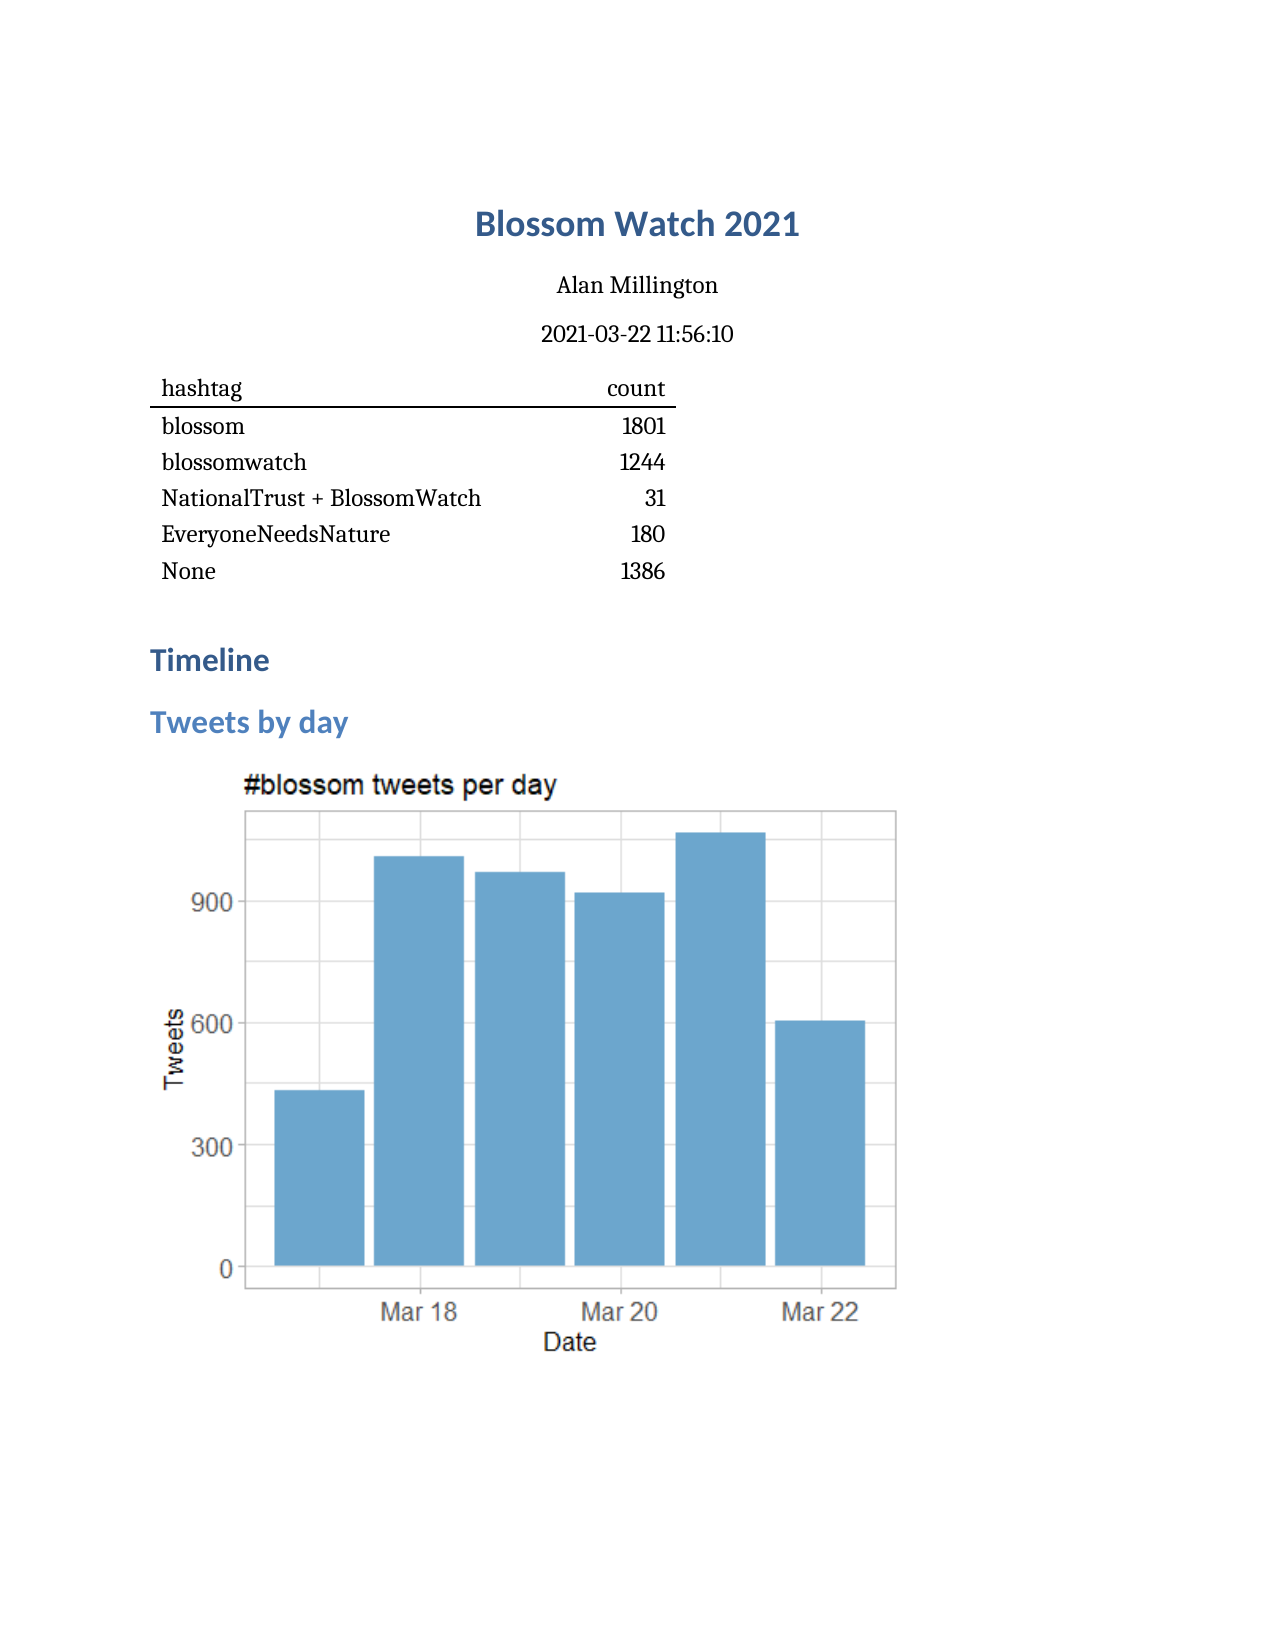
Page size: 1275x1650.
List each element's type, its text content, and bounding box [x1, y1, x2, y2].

subtitle Timeline [150, 639, 1125, 680]
text Alan Millington [150, 271, 1125, 299]
table_cell 1801 [577, 408, 676, 444]
text 2021-03-22 11:56:10 [150, 320, 1125, 349]
title Blossom Watch 2021 [150, 200, 1125, 246]
table_cell 31 [577, 480, 676, 517]
table_cell 1244 [577, 444, 676, 480]
table_cell None [150, 553, 577, 589]
table_cell EveryoneNeedsNature [150, 517, 577, 553]
subtitle Tweets by day [150, 701, 1125, 741]
table_header count [577, 370, 676, 406]
table_cell 180 [577, 517, 676, 553]
table_cell blossomwatch [150, 444, 577, 480]
table_cell NationalTrust + BlossomWatch [150, 480, 577, 517]
picture [150, 760, 908, 1367]
table_cell blossom [150, 408, 577, 444]
table_header hashtag [150, 370, 577, 406]
table_cell 1386 [577, 553, 676, 589]
